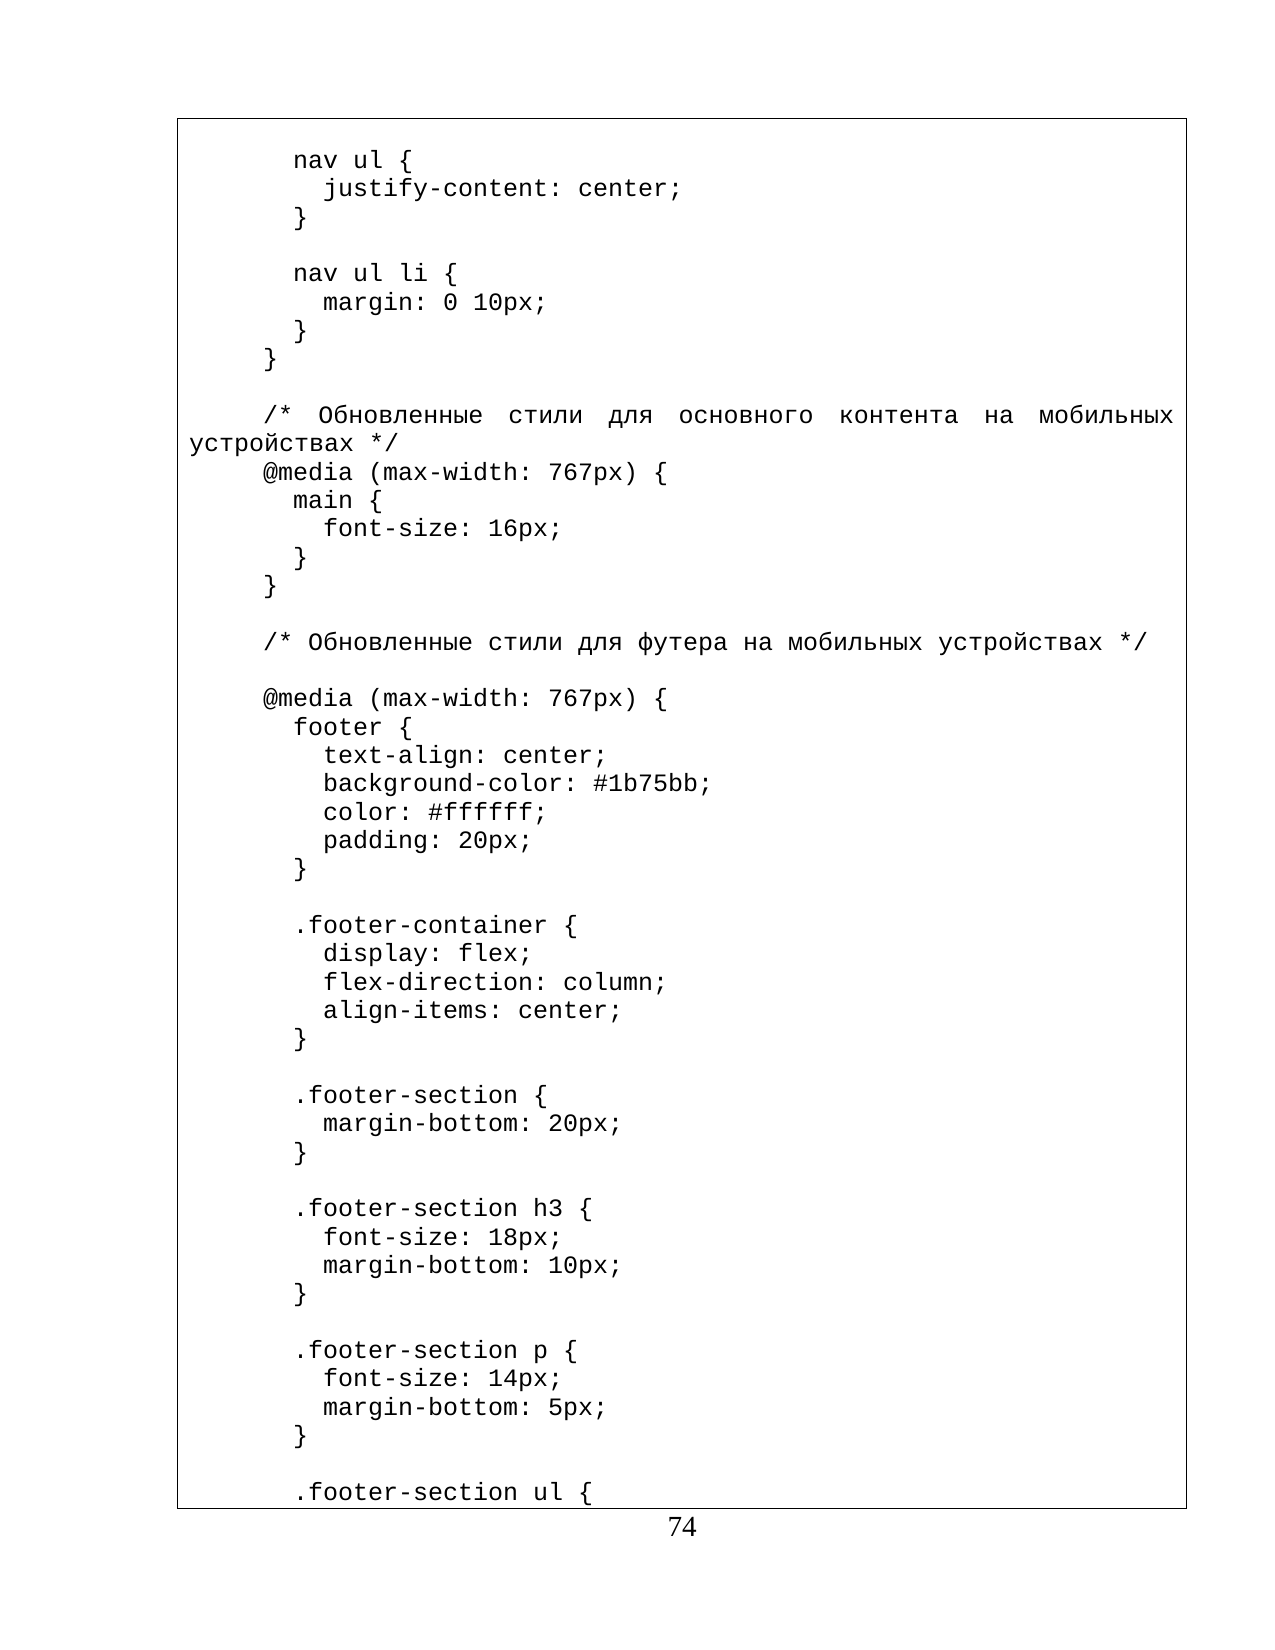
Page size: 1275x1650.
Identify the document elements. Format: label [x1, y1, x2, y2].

table_header [178, 119, 1186, 1507]
